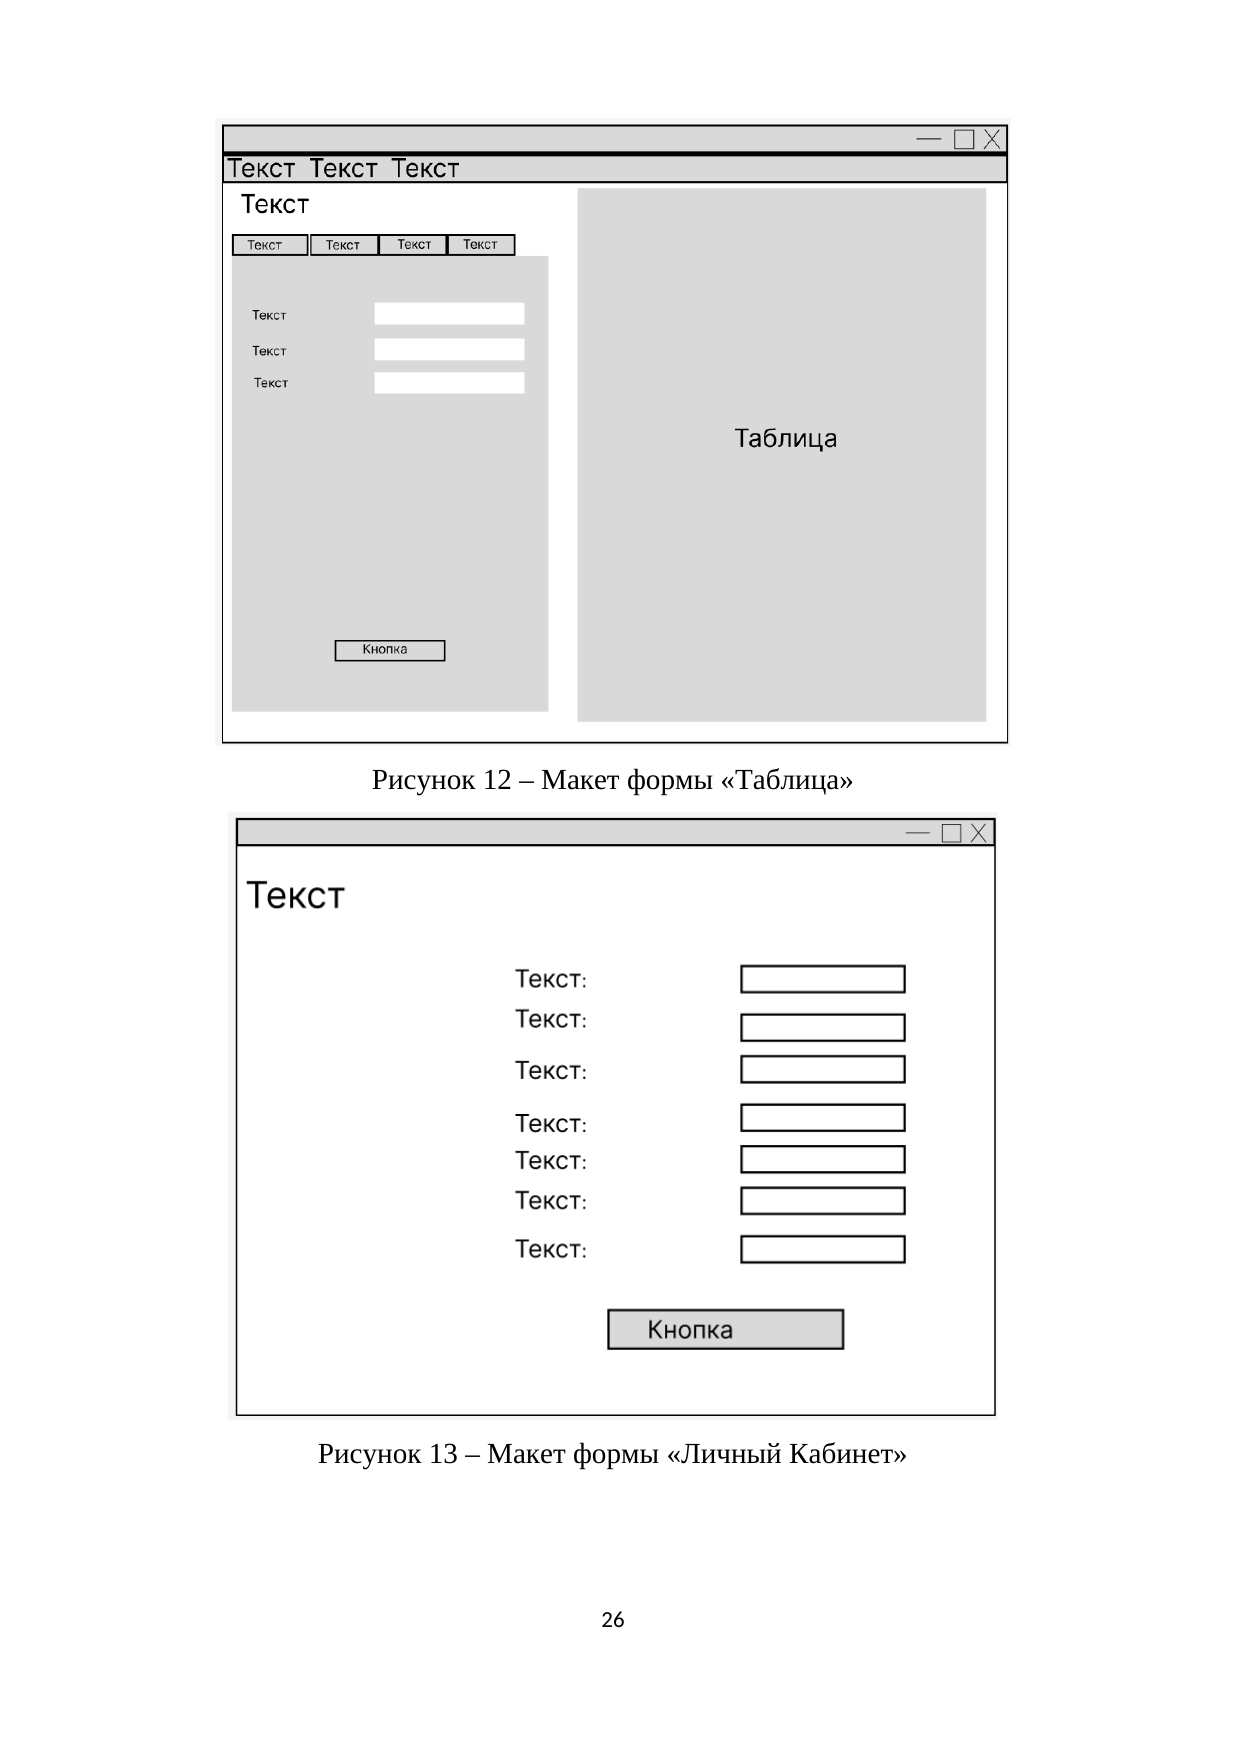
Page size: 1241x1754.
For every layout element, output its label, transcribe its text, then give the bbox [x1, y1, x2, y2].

text Рисунок 13 – Макет формы «Личный Кабинет» [74, 1436, 1152, 1469]
text Рисунок 12 – Макет формы «Таблица» [74, 762, 1152, 795]
picture [228, 812, 998, 1420]
picture [215, 118, 1011, 746]
